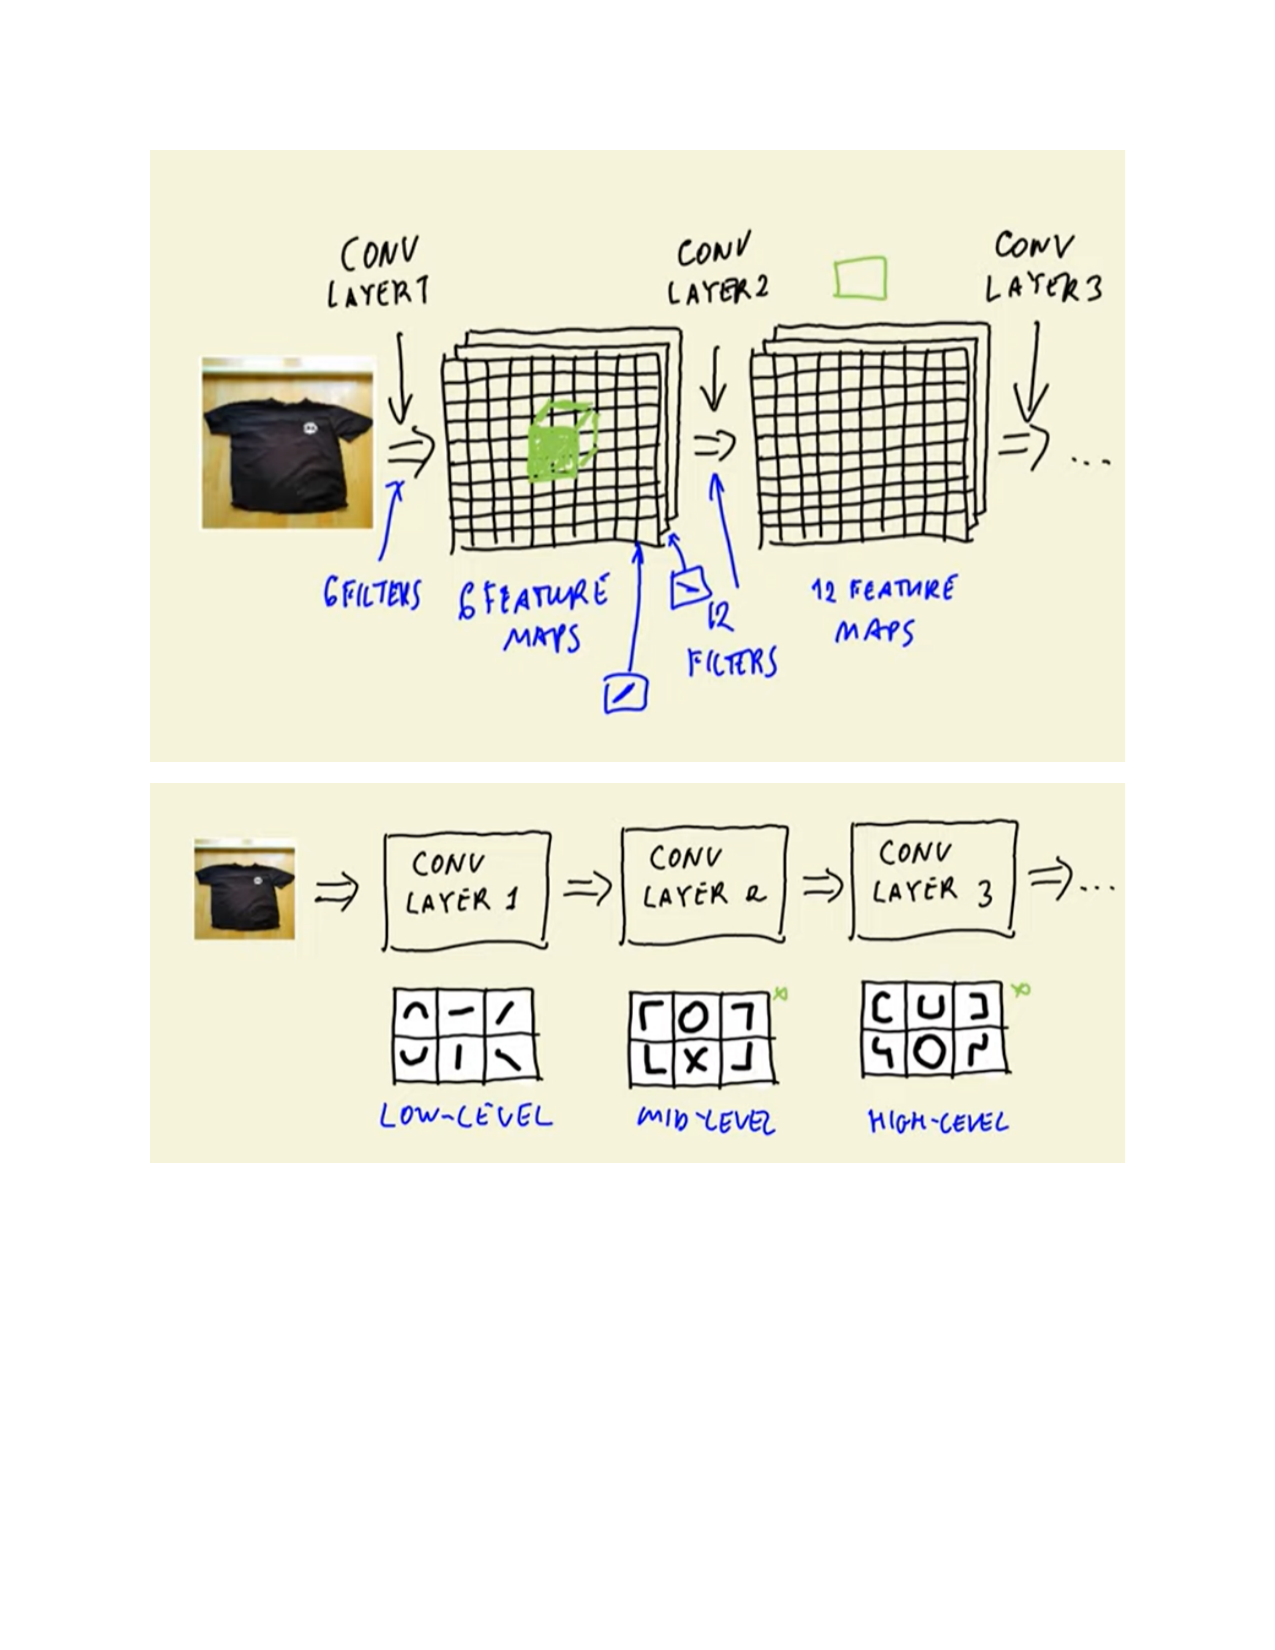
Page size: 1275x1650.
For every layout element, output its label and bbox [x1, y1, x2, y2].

picture [150, 783, 1125, 1163]
picture [150, 150, 1125, 762]
